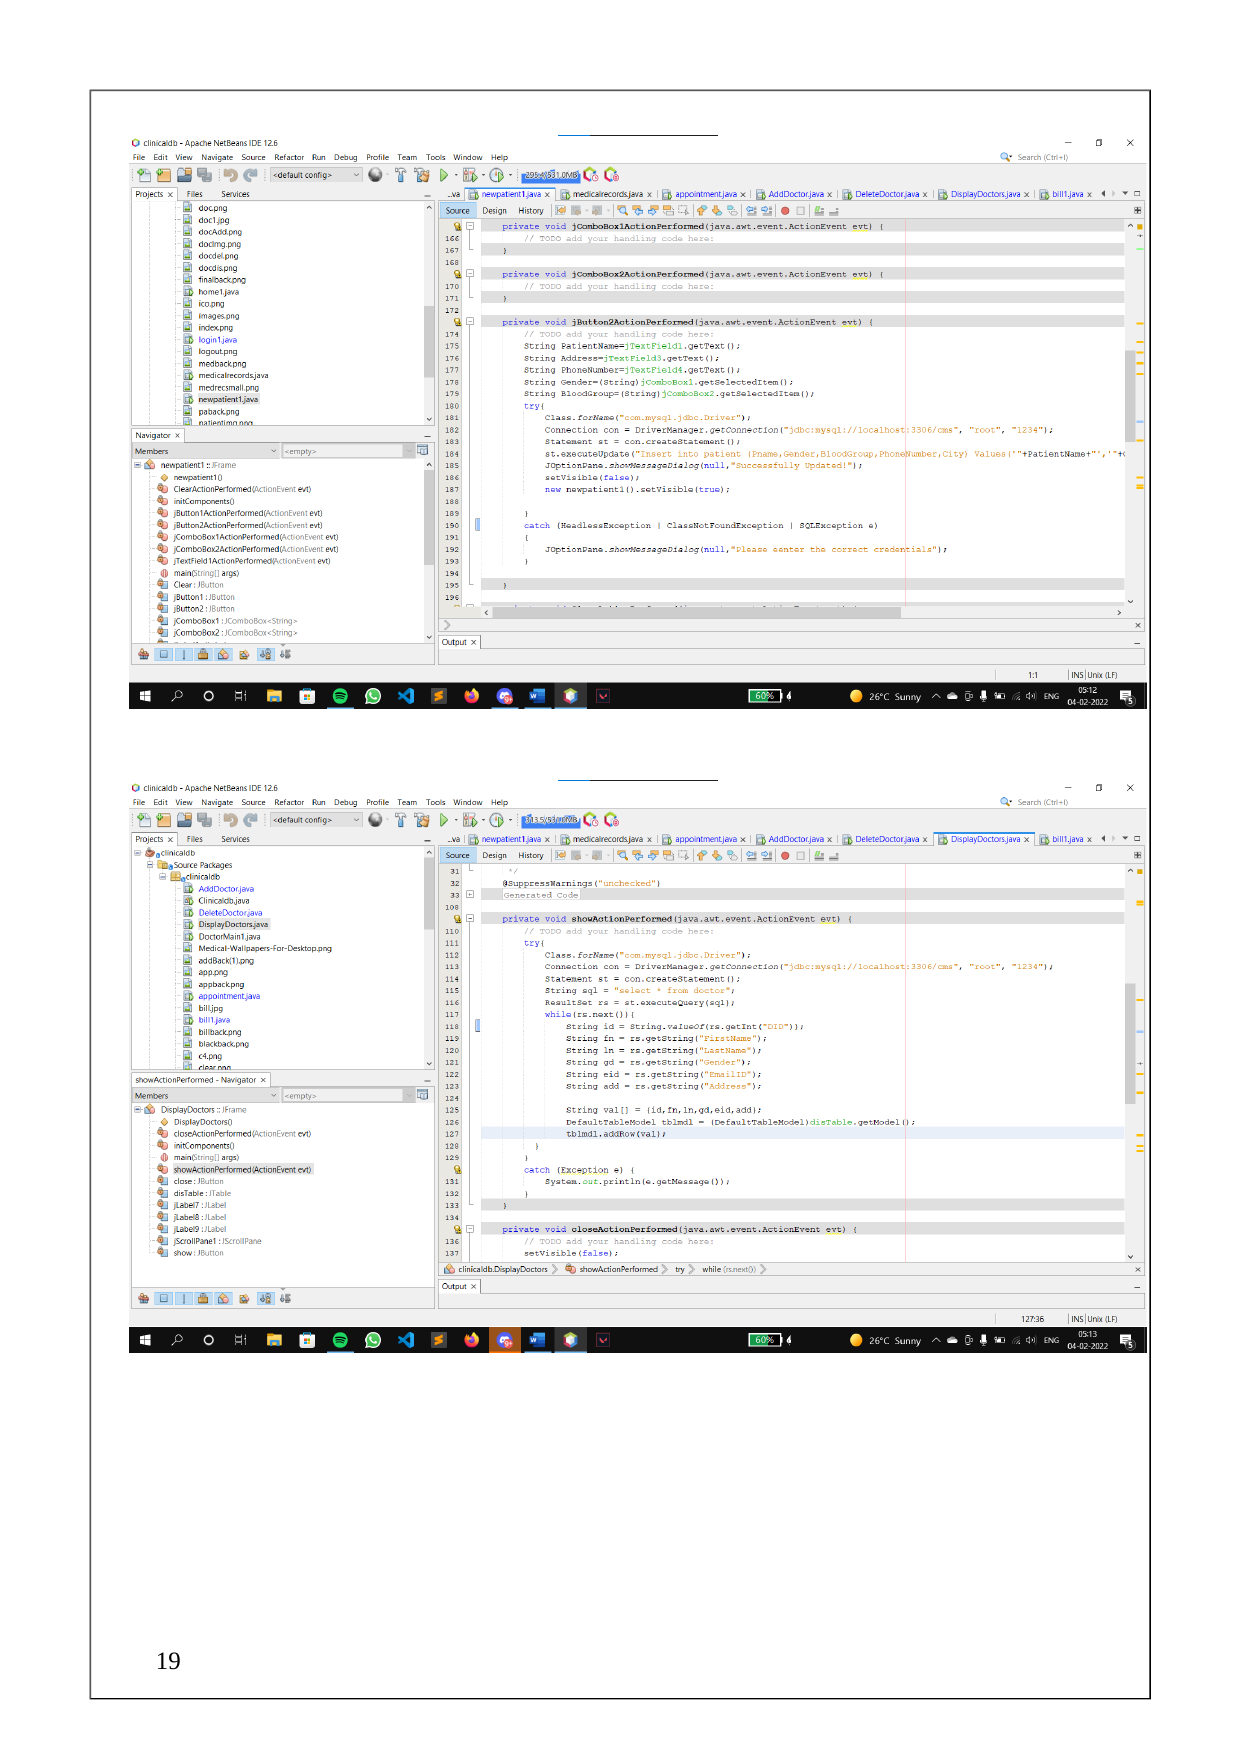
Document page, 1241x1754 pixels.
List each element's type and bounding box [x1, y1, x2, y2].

picture [129, 780, 1147, 1353]
picture [129, 135, 1147, 709]
